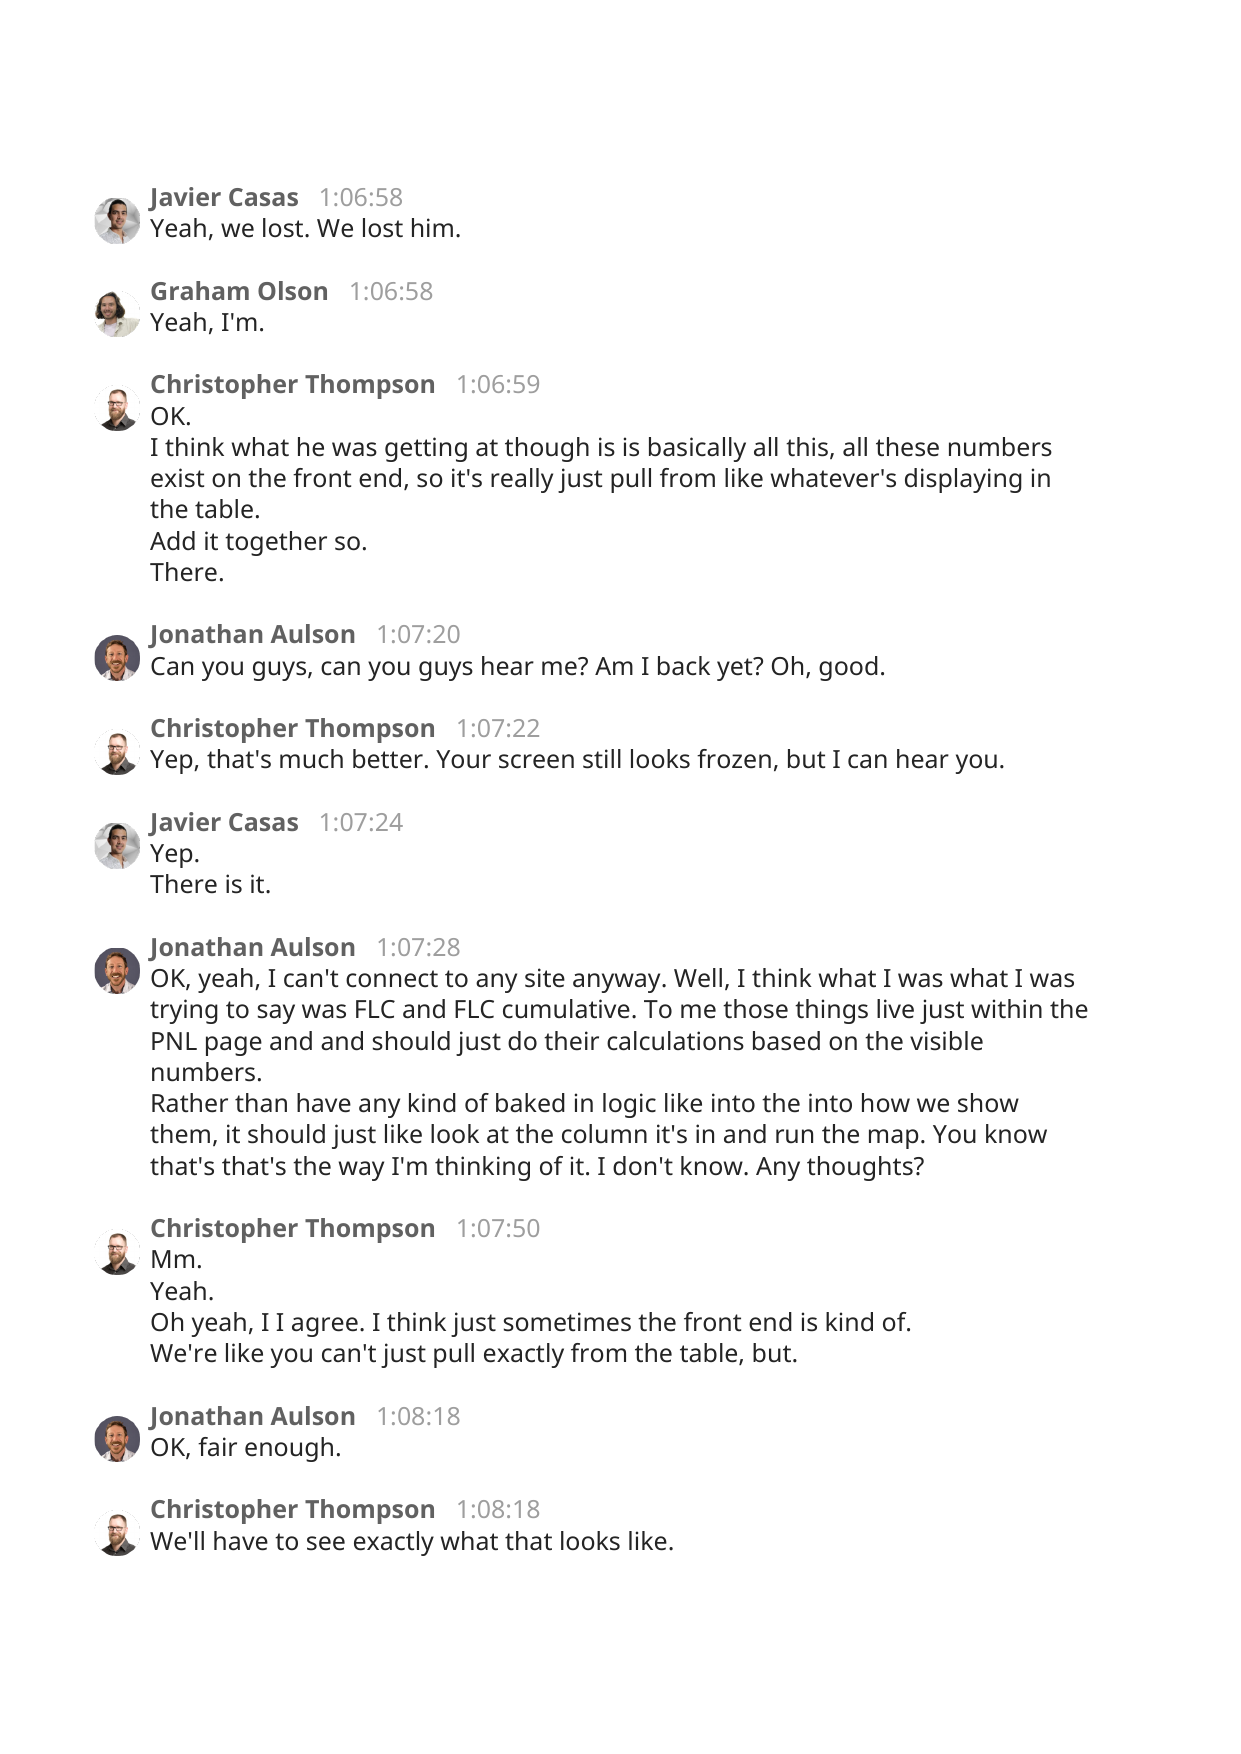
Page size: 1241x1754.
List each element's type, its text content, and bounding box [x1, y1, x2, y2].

text Jonathan Aulson 1:07:28 OK, yeah, I can't connect to any site anyway. Well, I think what I was what I was trying to say was FLC and FLC cumulative. To me those things live just within the PNL page and and should just do their calculations based on the visible numbers. Rather than have any kind of baked in logic like into the into how we show them, it should just like look at the column it's in and run the map. You know that's that's the way I'm thinking of it. I don't know. Any thoughts? [150, 900, 1090, 1181]
picture [94, 385, 140, 431]
text Jonathan Aulson 1:07:20 Can you guys, can you guys hear me? Am I back yet? Oh, good. [150, 587, 1090, 681]
text Christopher Thompson 1:06:59 OK. I think what he was getting at though is is basically all this, all these numbers exist on the front end, so it's really just pull from like whatever's displaying in the table. Add it together so. There. [150, 337, 1090, 587]
text Christopher Thompson 1:07:22 Yep, that's much better. Your screen still looks frozen, but I can hear you. [150, 681, 1090, 775]
text Jonathan Aulson 1:08:18 OK, fair enough. [150, 1369, 1090, 1462]
text Javier Casas 1:07:24 Yep. There is it. [150, 775, 1090, 900]
text Christopher Thompson 1:08:18 We'll have to see exactly what that looks like. [150, 1462, 1090, 1556]
picture [94, 1416, 140, 1462]
picture [94, 729, 140, 775]
text Graham Olson 1:06:58 Yeah, I'm. [150, 244, 1090, 337]
picture [94, 823, 140, 869]
picture [94, 635, 140, 681]
picture [94, 1510, 140, 1556]
picture [94, 198, 140, 244]
text Christopher Thompson 1:07:50 Mm. Yeah. Oh yeah, I I agree. I think just sometimes the front end is kind of. We're like you can't just pull exactly from the table, but. [150, 1181, 1090, 1369]
picture [94, 948, 140, 994]
picture [94, 291, 140, 337]
picture [94, 1229, 140, 1275]
text Javier Casas 1:06:58 Yeah, we lost. We lost him. [150, 150, 1090, 244]
